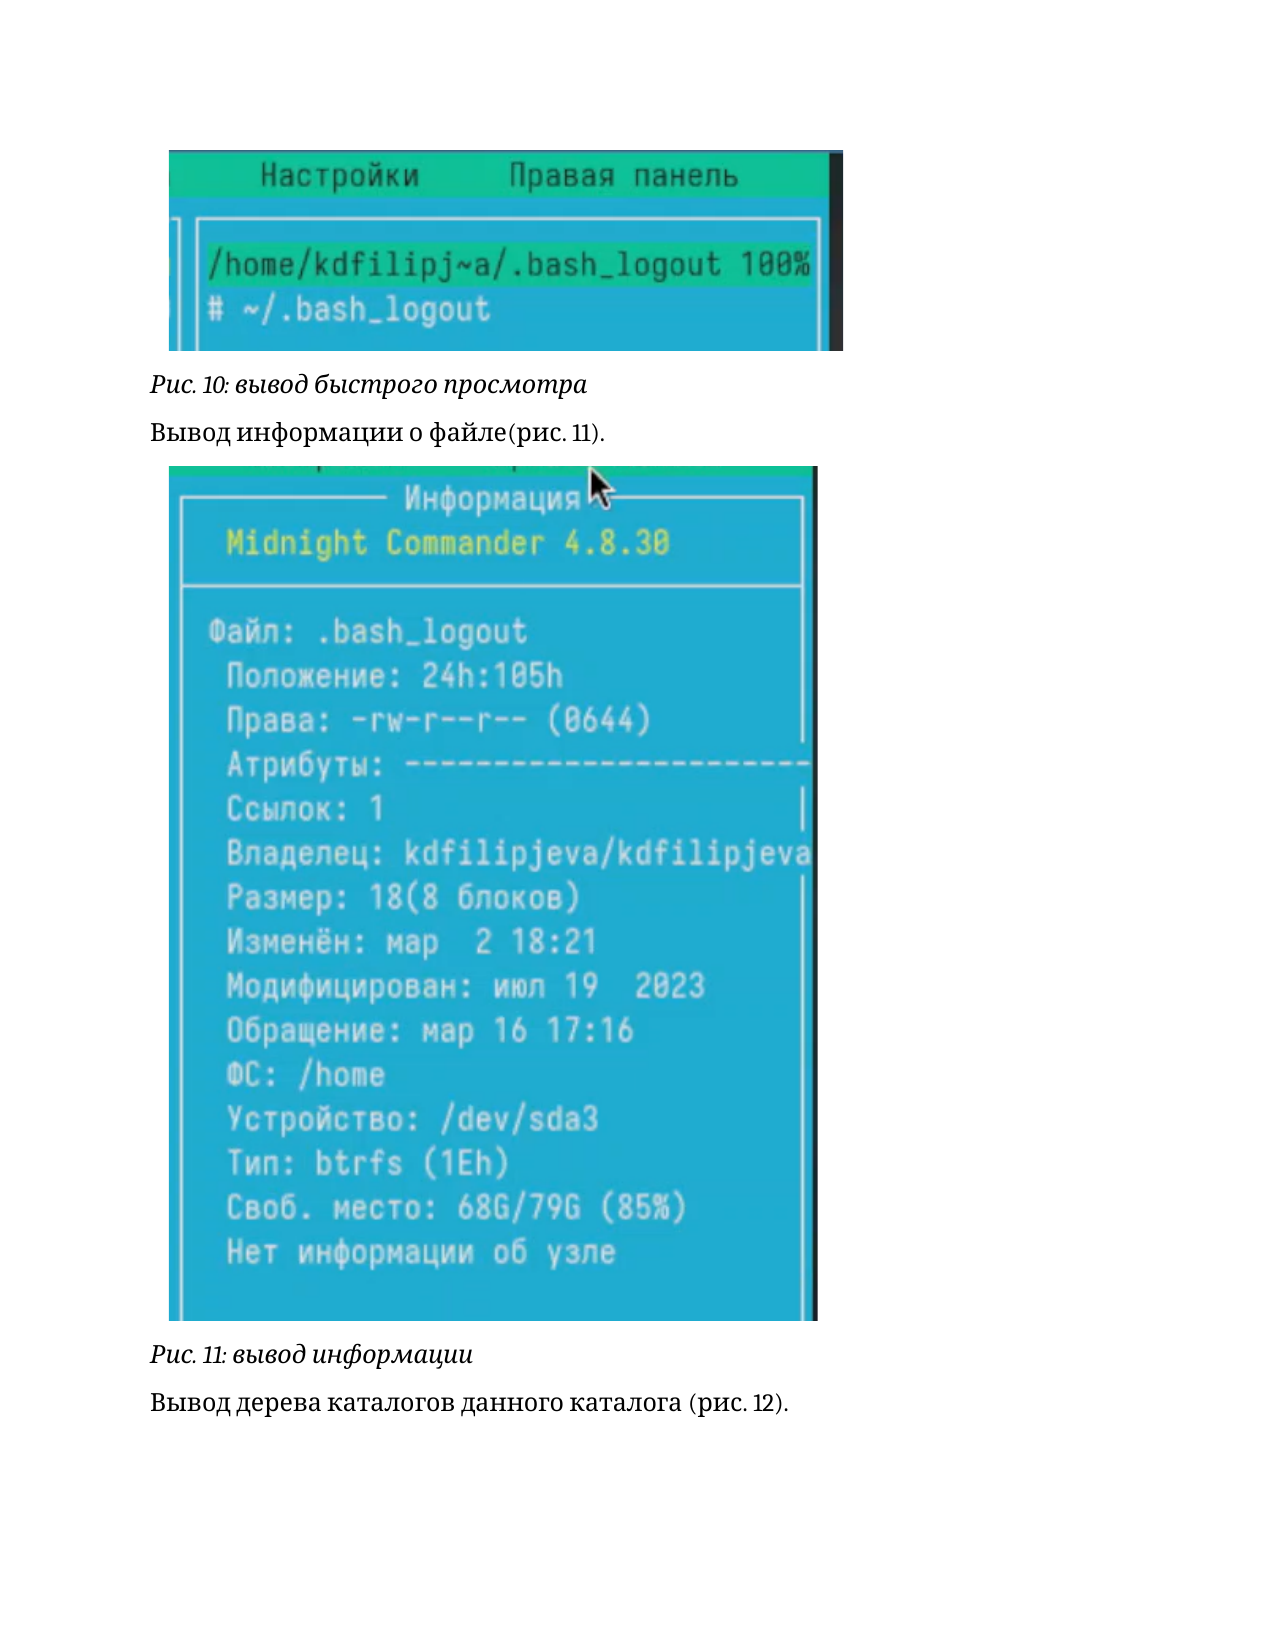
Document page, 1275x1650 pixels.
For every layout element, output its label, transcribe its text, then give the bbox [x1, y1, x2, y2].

text Вывод информации о файле(рис. 11). [150, 419, 1125, 448]
text Вывод дерева каталогов данного каталога (рис. 12). [150, 1389, 1125, 1418]
picture [168, 466, 818, 1321]
picture [168, 150, 844, 351]
text Рис. 11: вывод информации [150, 1341, 1125, 1370]
text Рис. 10: вывод быстрого просмотра [150, 371, 1125, 400]
